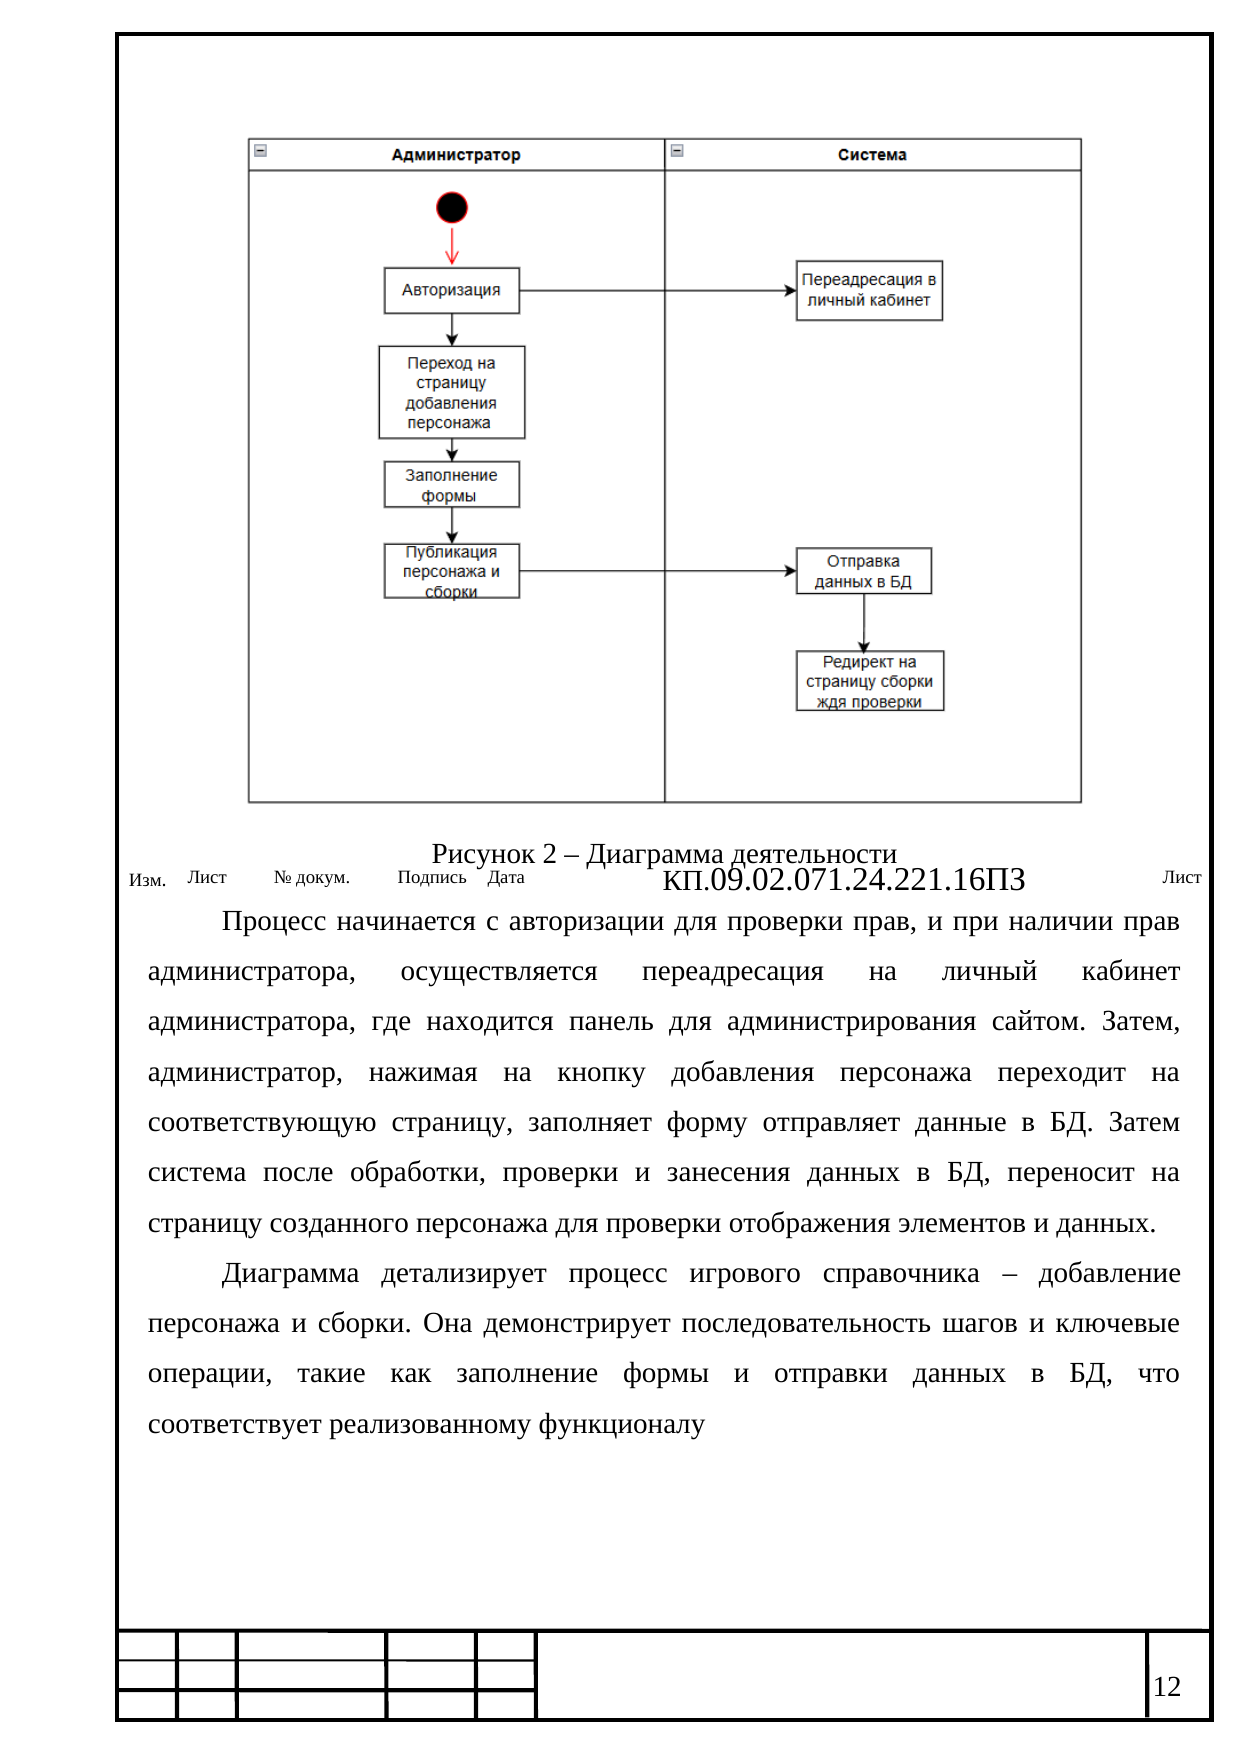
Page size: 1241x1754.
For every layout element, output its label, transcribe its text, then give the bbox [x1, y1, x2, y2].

picture [221, 118, 1099, 822]
text Диаграмма детализирует процесс игрового справочника – добавление персонажа и сборки. Она демонстрирует последовательность шагов и ключевые операции, такие как заполнение формы и отправки данных в БД, что соответствует реализованному функционалу [148, 1255, 1181, 1439]
text Процесс начинается с авторизации для проверки прав, и при наличии прав администратора, осуществляется переадресация на личный кабинет администратора, где находится панель для администрирования сайтом. Затем, администратор, нажимая на кнопку добавления персонажа переходит на соответствующую страницу, заполняет форму отправляет данные в БД. Затем система после обработки, проверки и занесения данных в БД, переносит на страницу созданного персонажа для проверки отображения элементов и данных. [148, 903, 1181, 1238]
list Рисунок 2 – Диаграмма деятельности [148, 836, 1181, 869]
